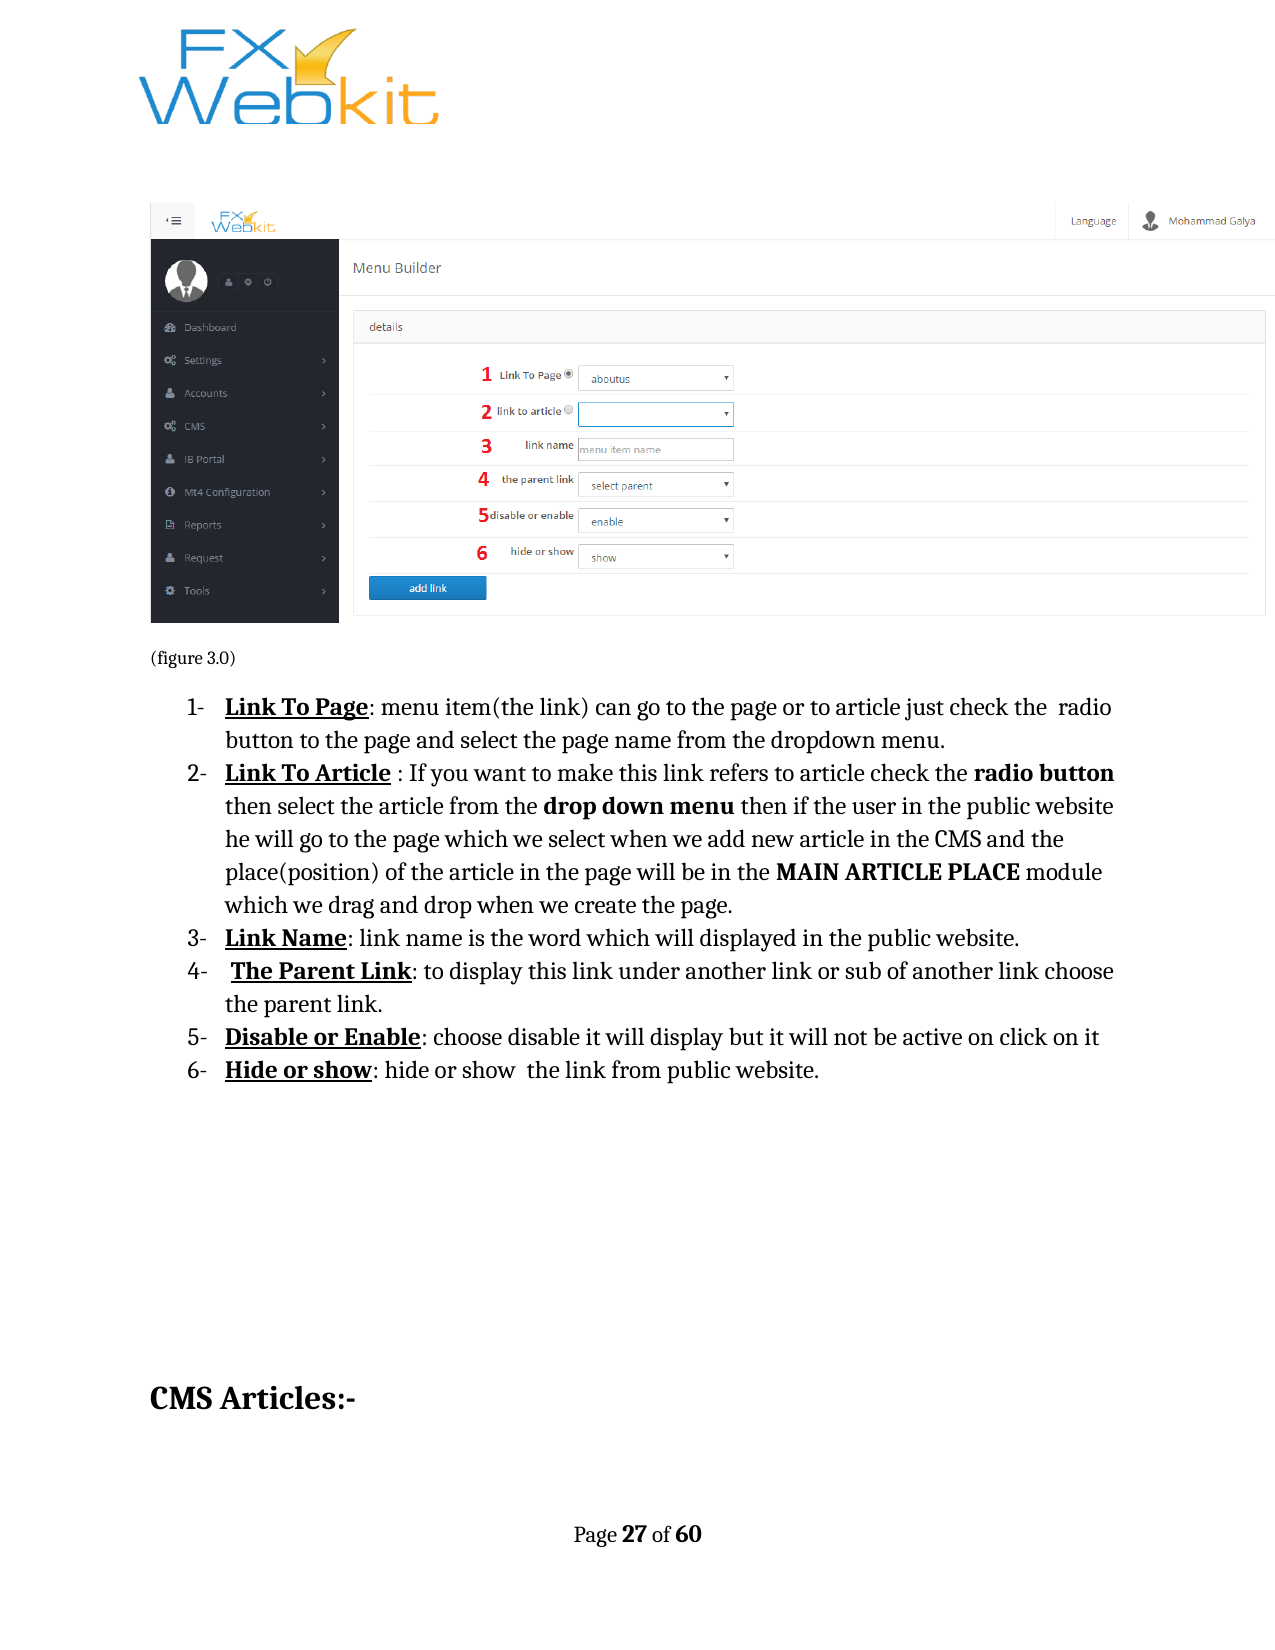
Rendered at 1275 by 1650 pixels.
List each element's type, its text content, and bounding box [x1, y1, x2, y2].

list Hide or show: hide or show the link from public website. [187, 1056, 1125, 1085]
list The Parent Link: to display this link under another link or sub of another link choose the parent link. [187, 957, 1125, 1019]
list Link Name: link name is the word which will displayed in the public website. [187, 924, 1125, 953]
picture [130, 23, 440, 124]
text CMS Articles:- [150, 1379, 1125, 1418]
list Link To Page: menu item(the link) can go to the page or to article just check the radio button to the page and select the page name from the dropdown menu. [187, 693, 1125, 755]
picture [150, 203, 1275, 623]
list Disable or Enable: choose disable it will display but it will not be active on click on it [187, 1023, 1125, 1052]
list Link To Article : If you want to make this link refers to article check the radio button then select the article from the drop down menu then if the user in the public website he will go to the page which we select when we add new article in the CMS and the place(position) of the article in the page will be in the MAIN ARTICLE PLACE module which we drag and drop when we create the page. [187, 759, 1125, 920]
text (figure 3.0) [150, 647, 1125, 669]
